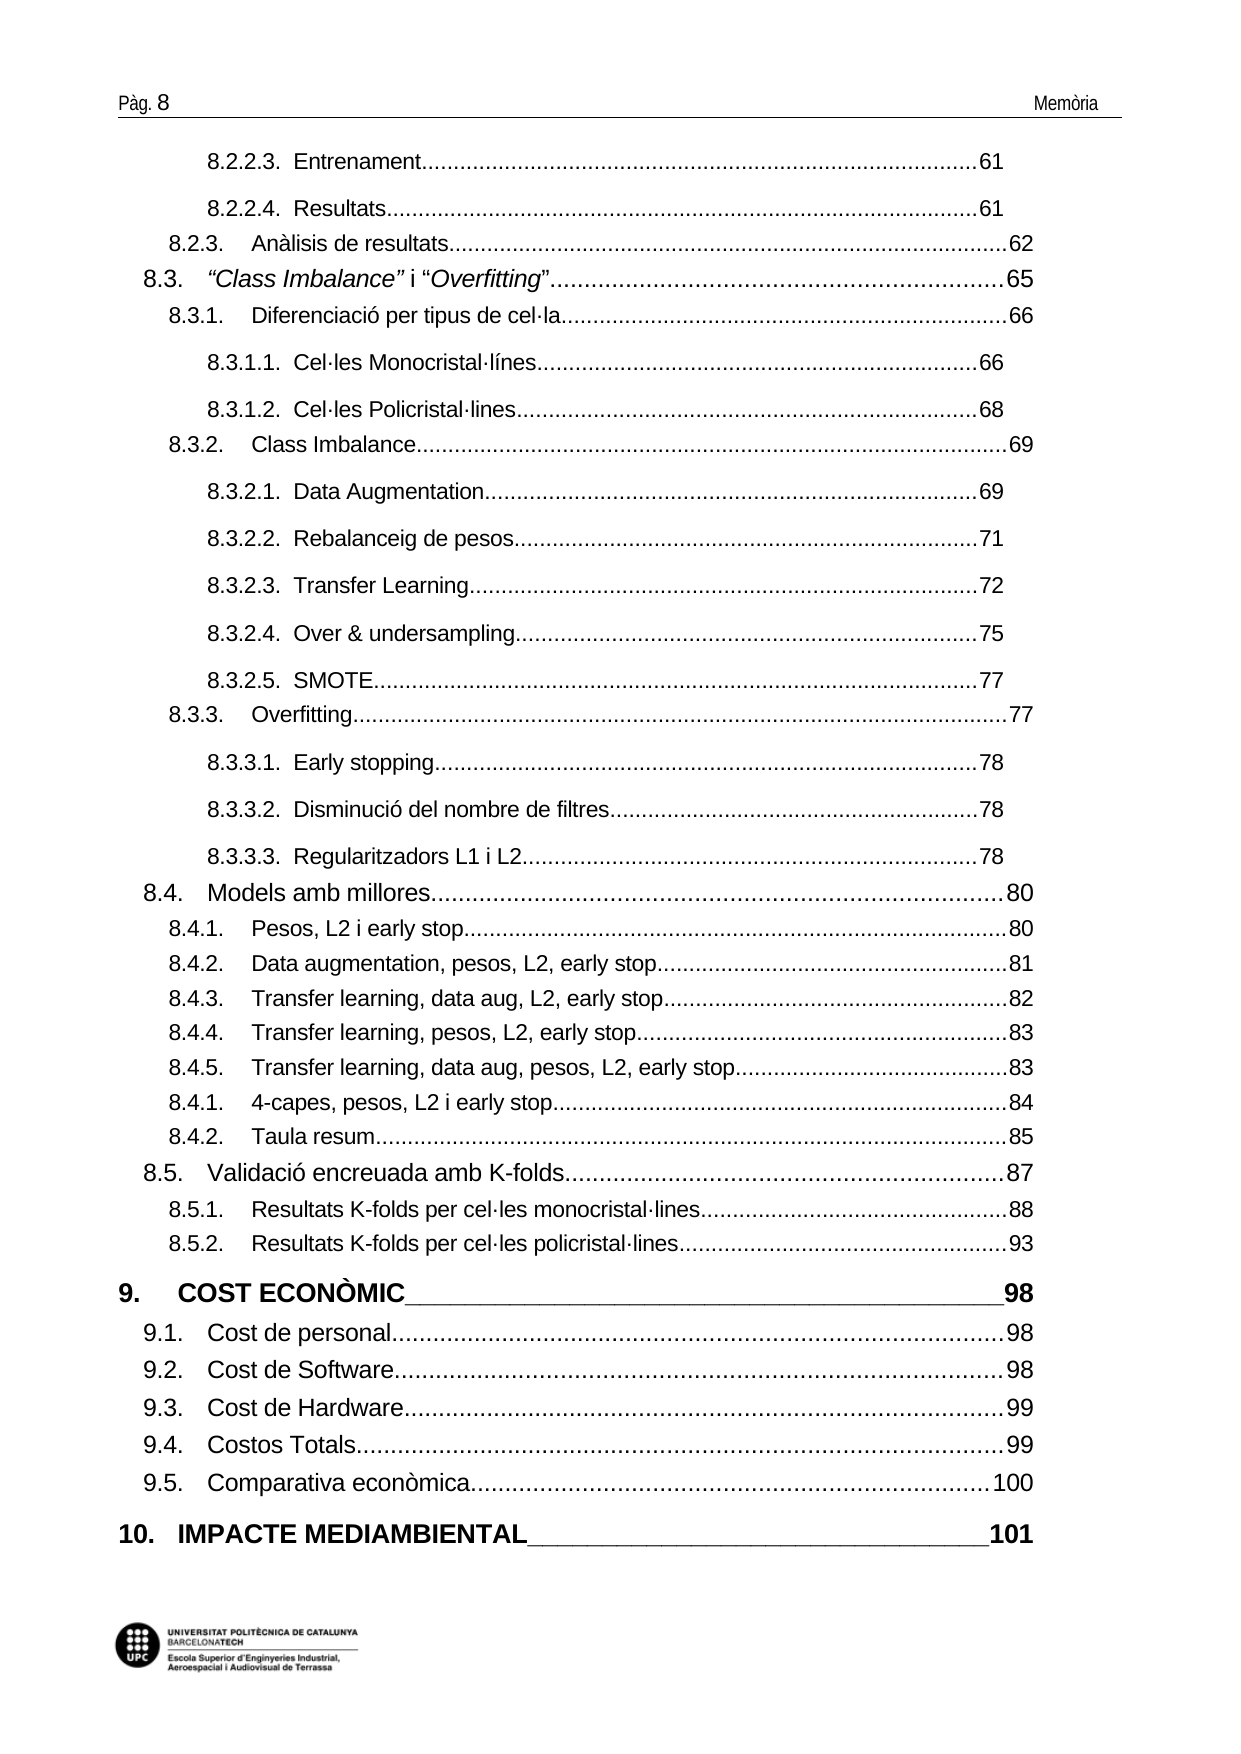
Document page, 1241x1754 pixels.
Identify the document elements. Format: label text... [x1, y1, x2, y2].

text 8.4.1. 4-capes, pesos, L2 i early stop 84 [168, 1089, 1122, 1115]
text 8.2.2.4. Resultats 61 [386, 195, 1063, 221]
text 8.5.2. Resultats K-folds per cel·les policristal·lines 93 [168, 1230, 1122, 1257]
text 8.3.2.5. SMOTE 77 [207, 667, 1063, 693]
text 8.3.1.2. Cel·les Policristal·lines 68 [207, 396, 1063, 422]
text 8.3.2.1. Data Augmentation 69 [207, 478, 1063, 504]
text 8.4.1. Pesos, L2 i early stop 80 [168, 915, 1122, 942]
text 8.5.1. Resultats K-folds per cel·les monocristal·lines 88 [168, 1196, 1122, 1222]
text 8.3.1. Diferenciació per tipus de cel·la 66 [168, 302, 1122, 328]
text 10. Impacte mediambiental 101 [118, 1518, 1122, 1549]
text 8.5. Validació encreuada amb K-folds 87 [143, 1158, 1122, 1187]
text 8.3. “Class Imbalance” i “Overfitting” 65 [143, 264, 1122, 293]
text 8.4. Models amb millores 80 [143, 878, 1122, 906]
text 8.3.2.3. Transfer Learning 72 [207, 572, 1063, 599]
text 8.3.2. Class Imbalance 69 [168, 431, 1122, 457]
text 8.4.4. Transfer learning, pesos, L2, early stop 83 [168, 1019, 1122, 1046]
text 9.5. Comparativa econòmica 100 [143, 1468, 1122, 1497]
text 8.3.3.2. Disminució del nombre de filtres 78 [207, 796, 1063, 822]
text 8.2.2.3. Entrenament 61 [421, 148, 1063, 174]
text 8.2.3. Anàlisis de resultats 62 [168, 229, 1122, 256]
text 8.3.2.4. Over & undersampling 75 [207, 619, 1063, 646]
text 8.3.3. Overfitting 77 [168, 701, 1122, 728]
text 9.3. Cost de Hardware 99 [143, 1393, 1122, 1422]
text 9.1. Cost de personal 98 [143, 1318, 1122, 1347]
text 9.2. Cost de Software 98 [143, 1356, 1122, 1384]
text 8.4.2. Taula resum 85 [168, 1123, 1122, 1150]
text 8.3.3.3. Regularitzadors L1 i L2 78 [207, 843, 1063, 869]
text 8.3.2.2. Rebalanceig de pesos 71 [207, 525, 1063, 552]
text 9. Cost econòmic 98 [118, 1277, 1122, 1309]
text 8.2.2.3. Entrenament 61 [207, 148, 293, 174]
text 8.2.2.4. Resultats 61 [207, 195, 293, 221]
text 8.4.2. Data augmentation, pesos, L2, early stop 81 [168, 950, 1122, 976]
text 8.3.3.1. Early stopping 78 [207, 749, 1063, 775]
picture [109, 1613, 364, 1682]
text 9.4. Costos Totals 99 [143, 1431, 1122, 1459]
text 8.4.5. Transfer learning, data aug, pesos, L2, early stop 83 [168, 1054, 1122, 1080]
text 8.3.1.1. Cel·les Monocristal·línes 66 [207, 349, 1063, 375]
text 8.4.3. Transfer learning, data aug, L2, early stop 82 [168, 984, 1122, 1011]
